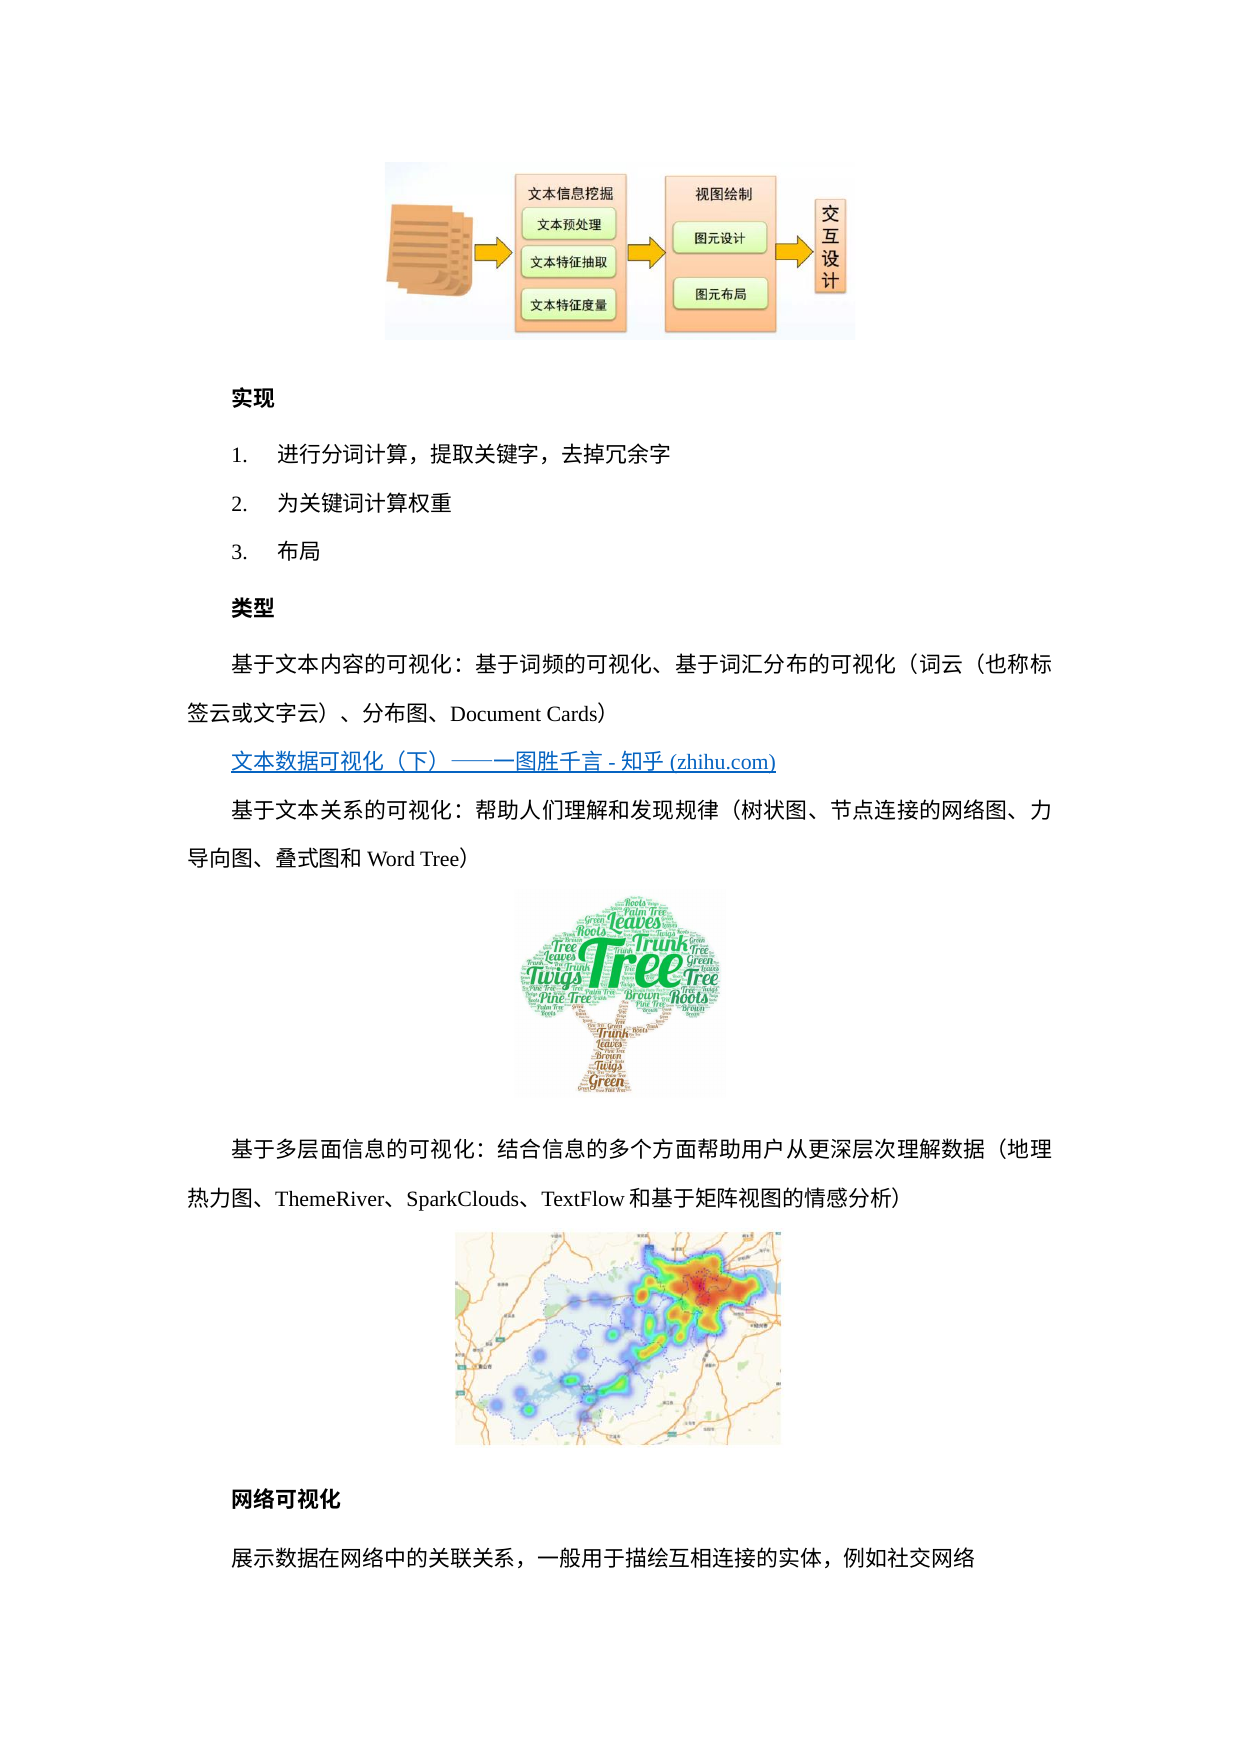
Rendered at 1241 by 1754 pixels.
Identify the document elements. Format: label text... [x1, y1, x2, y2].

list 为关键词计算权重 [231, 485, 1053, 518]
picture [454, 1228, 786, 1448]
list 基于多层面信息的可视化：结合信息的多个方面帮助用户从更深层次理解数据（地理热力图、ThemeRiver、SparkClouds、TextFlow和基于矩阵视图的情感分析） [187, 1132, 1053, 1213]
list 进行分词计算，提取关键字，去掉冗余字 [231, 437, 1053, 469]
picture [514, 889, 726, 1098]
list 基于文本内容的可视化：基于词频的可视化、基于词汇分布的可视化（词云（也称标签云或文字云）、分布图、Document Cards） [187, 647, 1053, 728]
list 展示数据在网络中的关联关系，一般用于描绘互相连接的实体，例如社交网络 [187, 1540, 1053, 1573]
list 布局 [231, 533, 1053, 566]
list 文本数据可视化（下）——一图胜千言 - 知乎 (zhihu.com) [187, 744, 1053, 776]
subtitle 类型 [187, 590, 1053, 623]
subtitle 实现 [187, 380, 1053, 413]
list 基于文本关系的可视化：帮助人们理解和发现规律（树状图、节点连接的网络图、力导向图、叠式图和Word Tree） [187, 792, 1053, 873]
picture [384, 162, 856, 340]
subtitle 网络可视化 [187, 1482, 1053, 1514]
